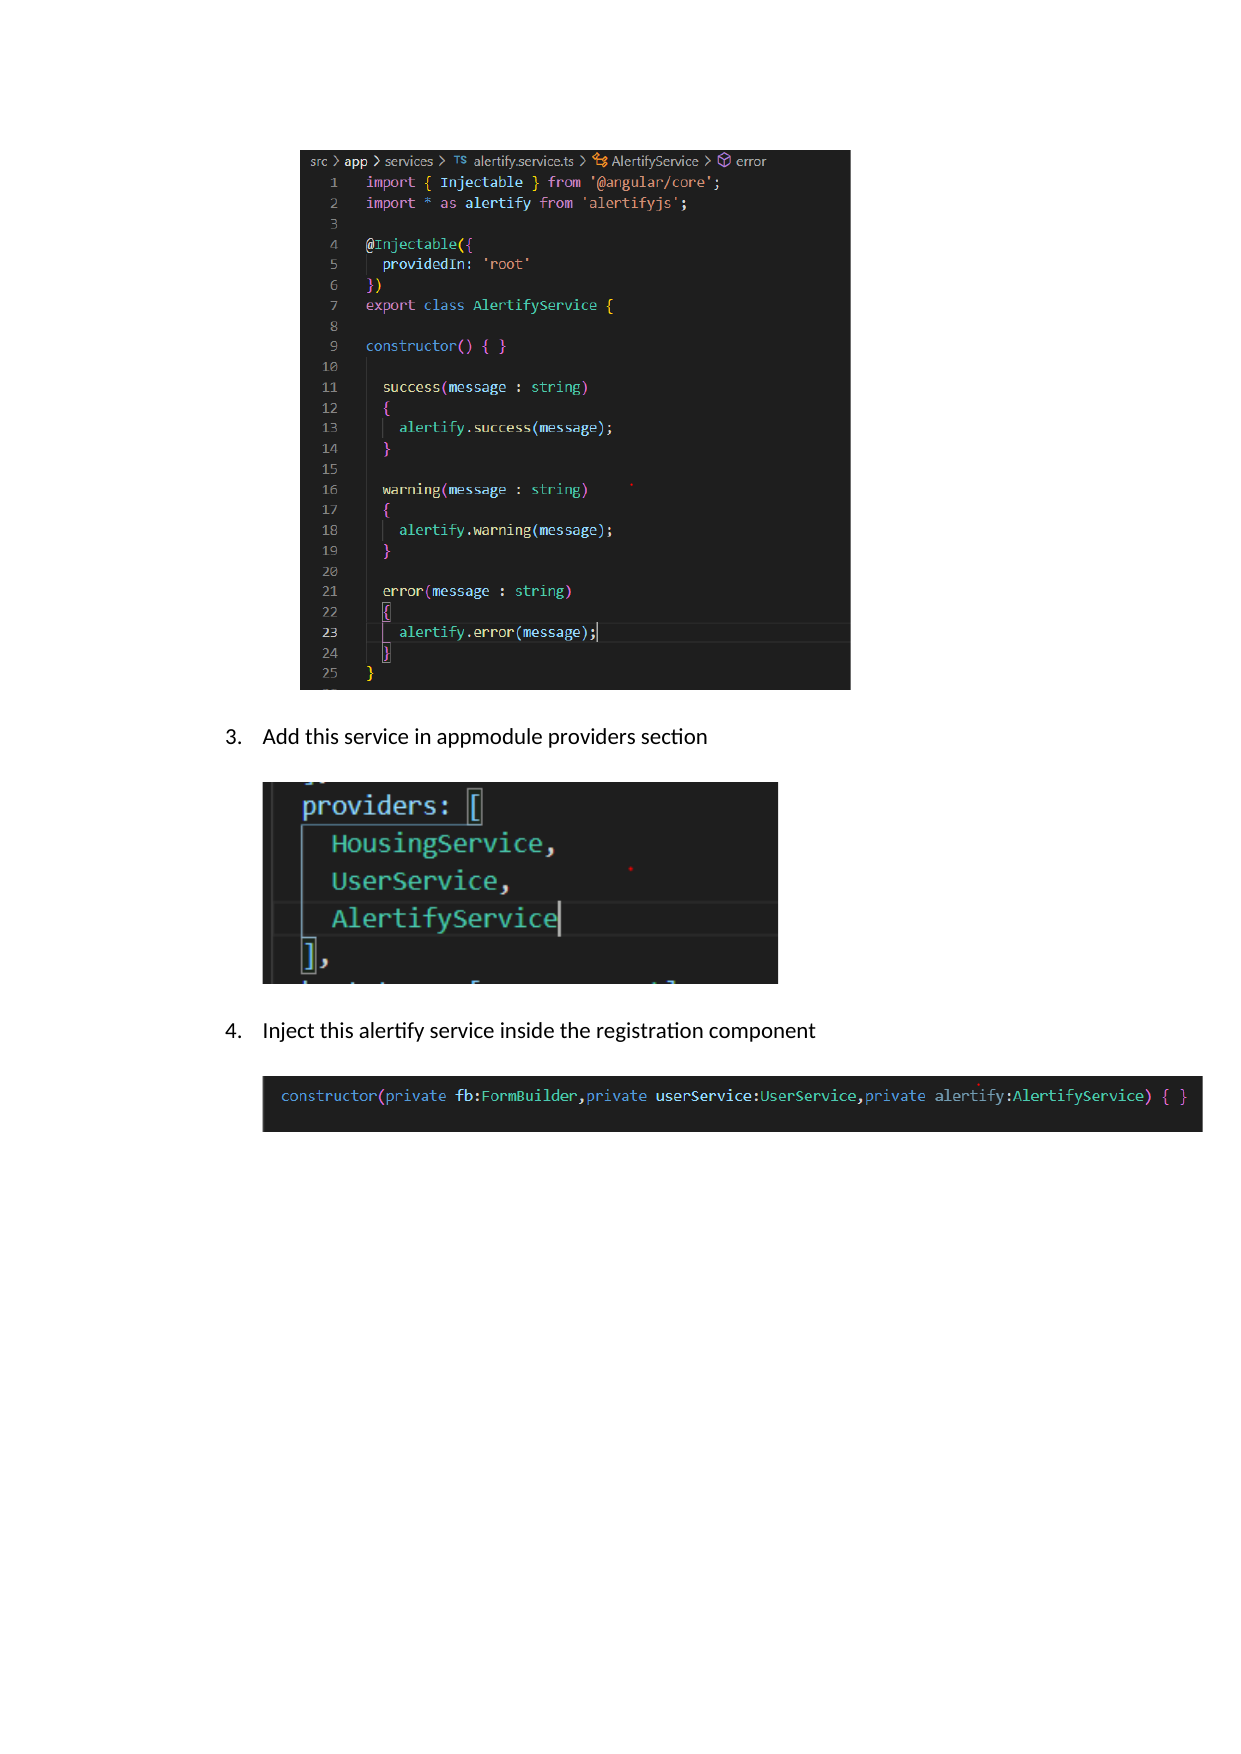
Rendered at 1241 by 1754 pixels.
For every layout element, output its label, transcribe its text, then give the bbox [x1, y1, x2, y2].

list Add this service in appmodule providers section [225, 722, 1090, 750]
list Inject this alertify service inside the registration component [225, 1016, 1090, 1044]
picture [262, 1076, 1203, 1132]
picture [262, 782, 779, 984]
picture [300, 150, 851, 690]
